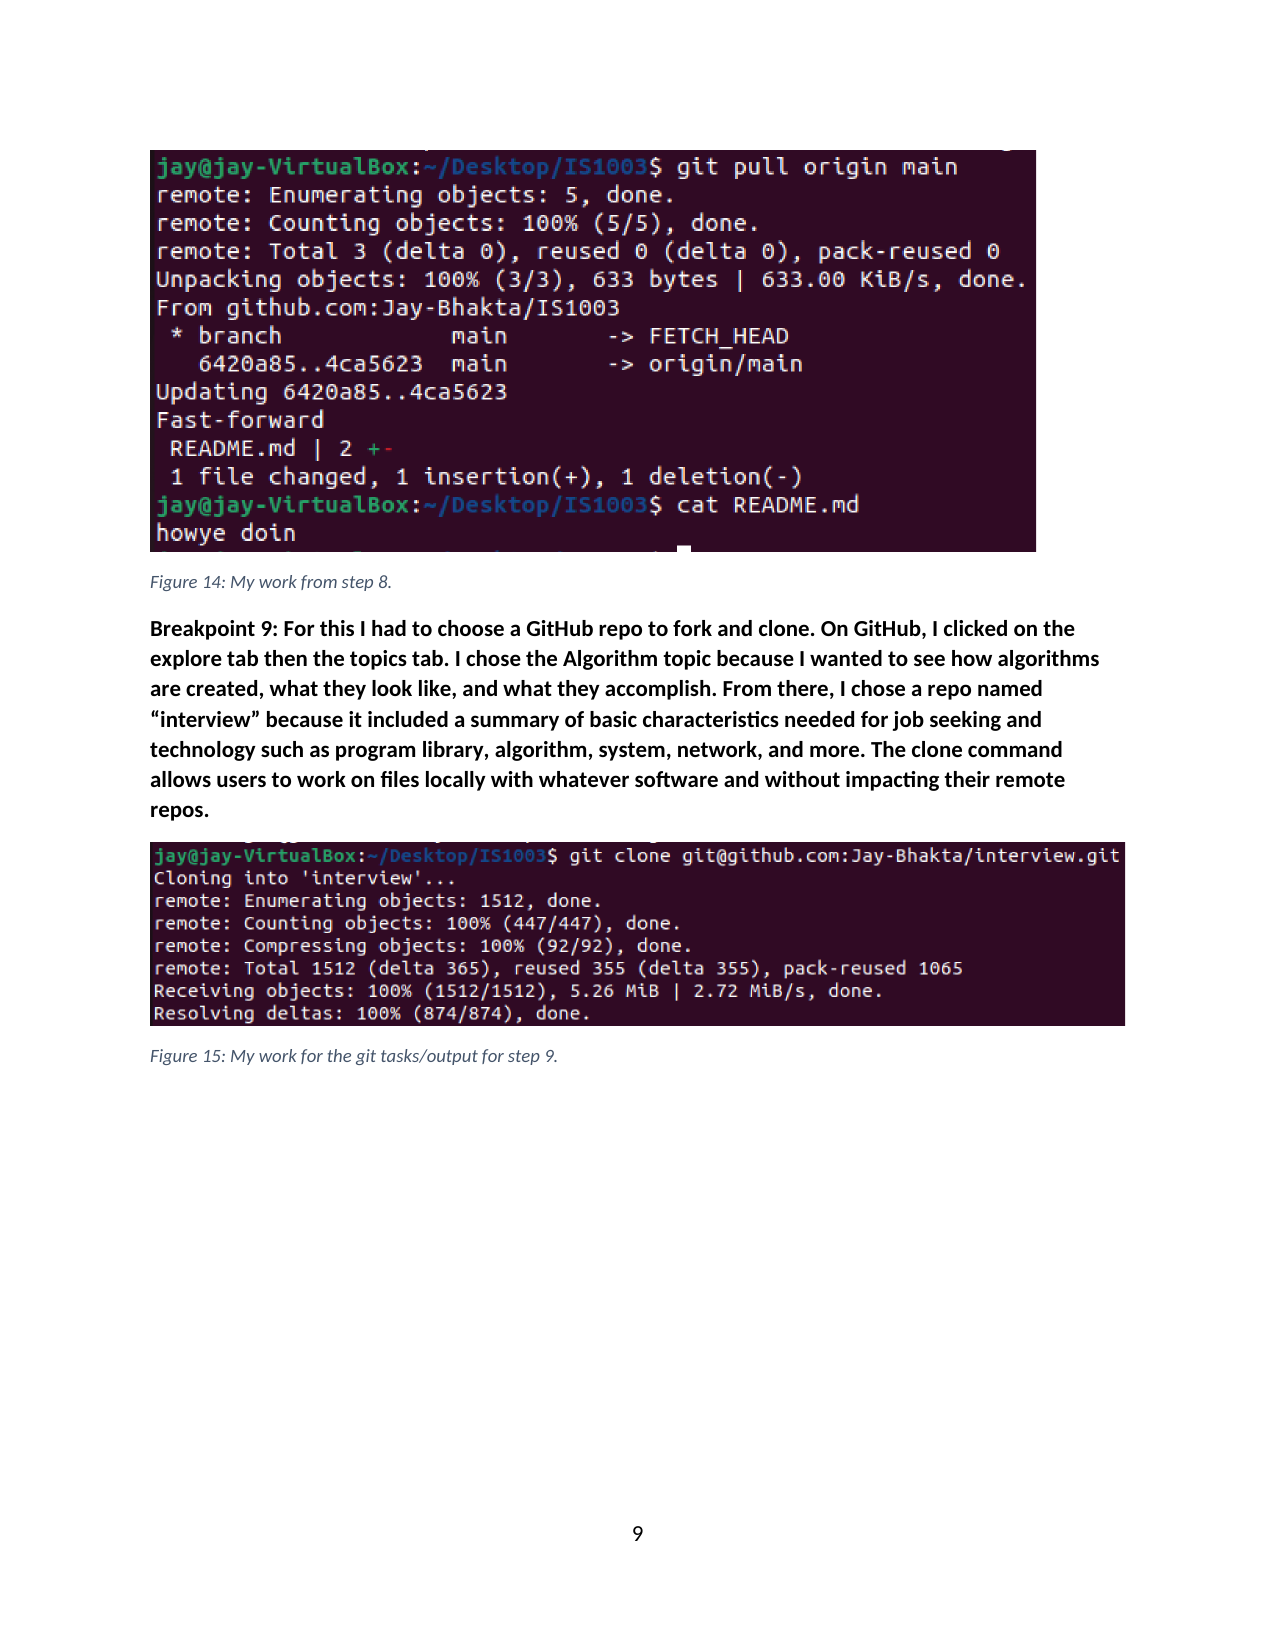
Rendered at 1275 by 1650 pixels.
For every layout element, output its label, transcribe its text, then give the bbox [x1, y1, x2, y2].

picture [150, 150, 1037, 552]
text Breakpoint 9: For this I had to choose a GitHub repo to fork and clone. On GitHub, I clicked on the explore tab then the topics tab. I chose the Algorithm topic because I wanted to see how algorithms are created, what they look like, and what they accomplish. From there, I chose a repo named “interview” because it included a summary of basic characteristics needed for job seeking and technology such as program library, algorithm, system, network, and more. The clone command allows users to work on files locally with whatever software and without impacting their remote repos. [150, 614, 1125, 823]
picture [150, 842, 1125, 1026]
